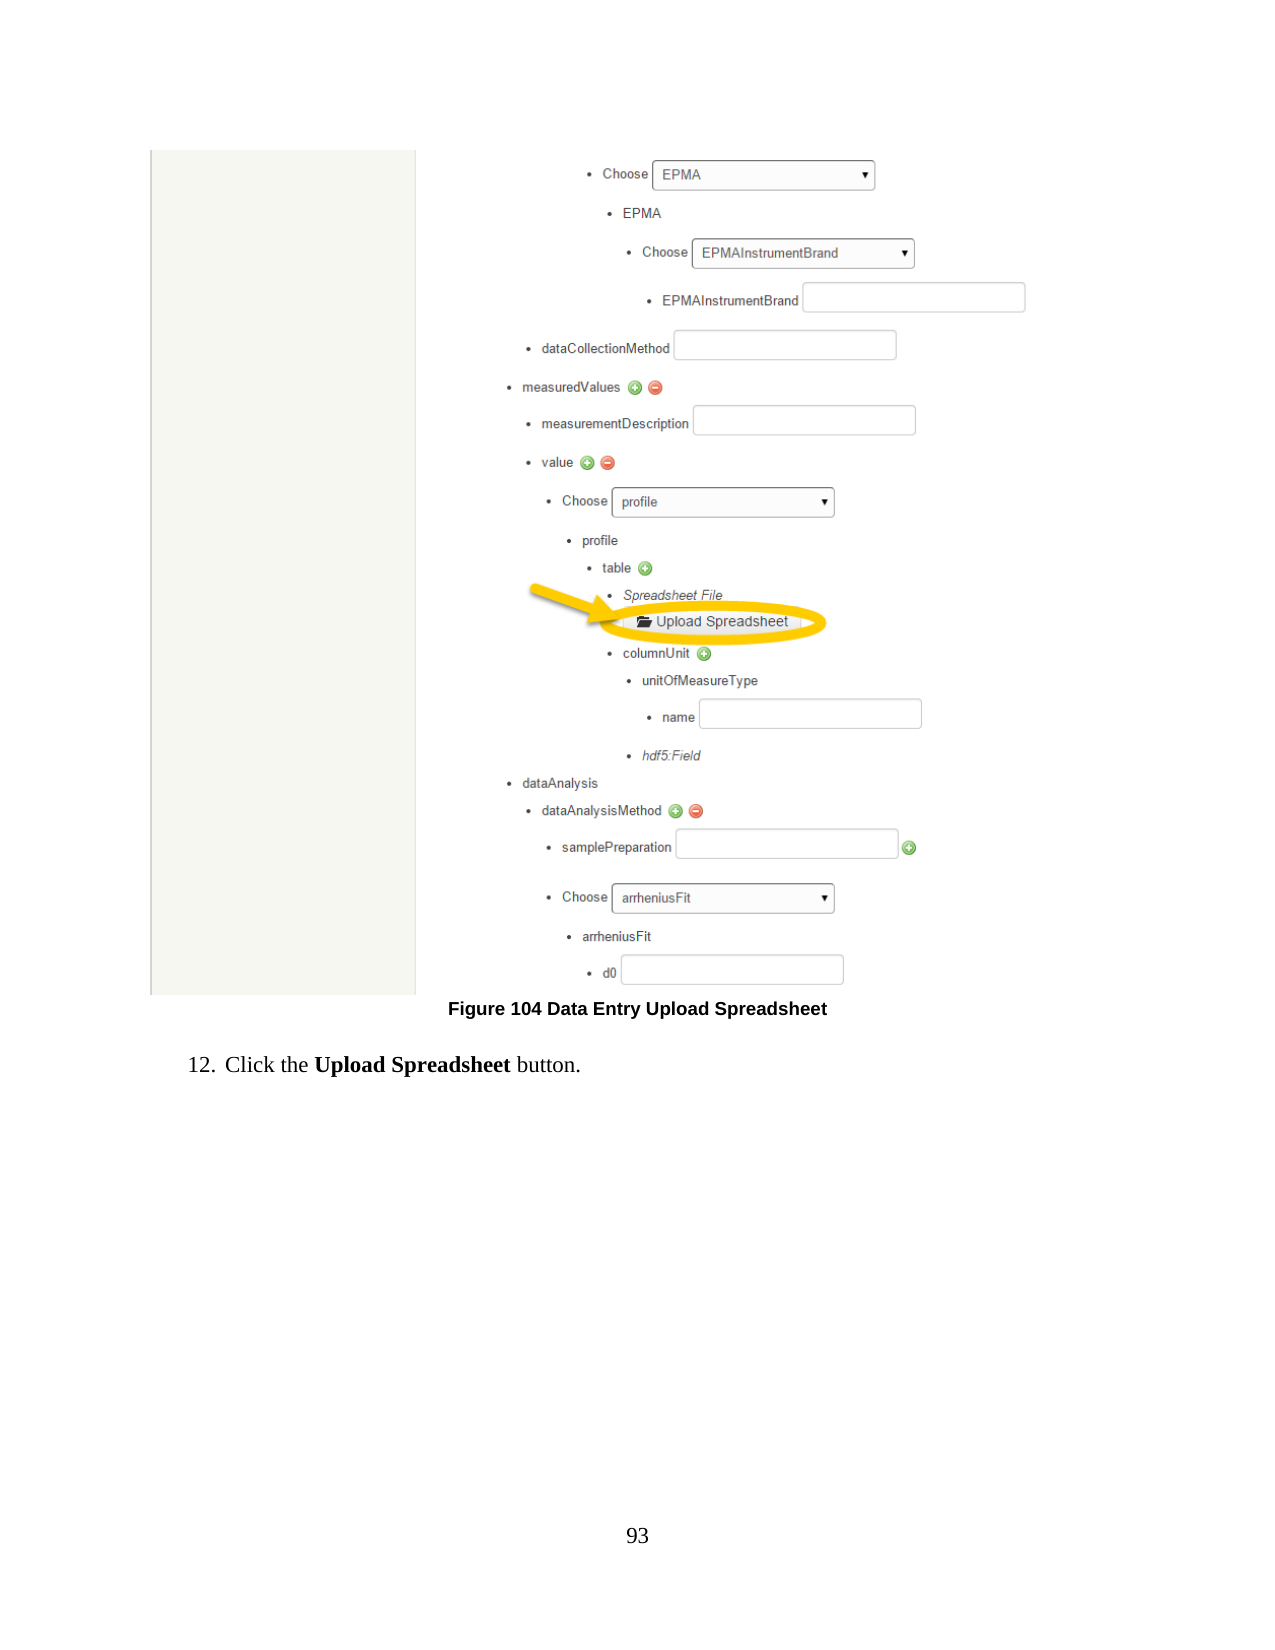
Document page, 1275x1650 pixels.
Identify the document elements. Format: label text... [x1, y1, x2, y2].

list Click the Upload Spreadsheet button. [187, 1052, 1125, 1078]
picture [150, 150, 1125, 995]
